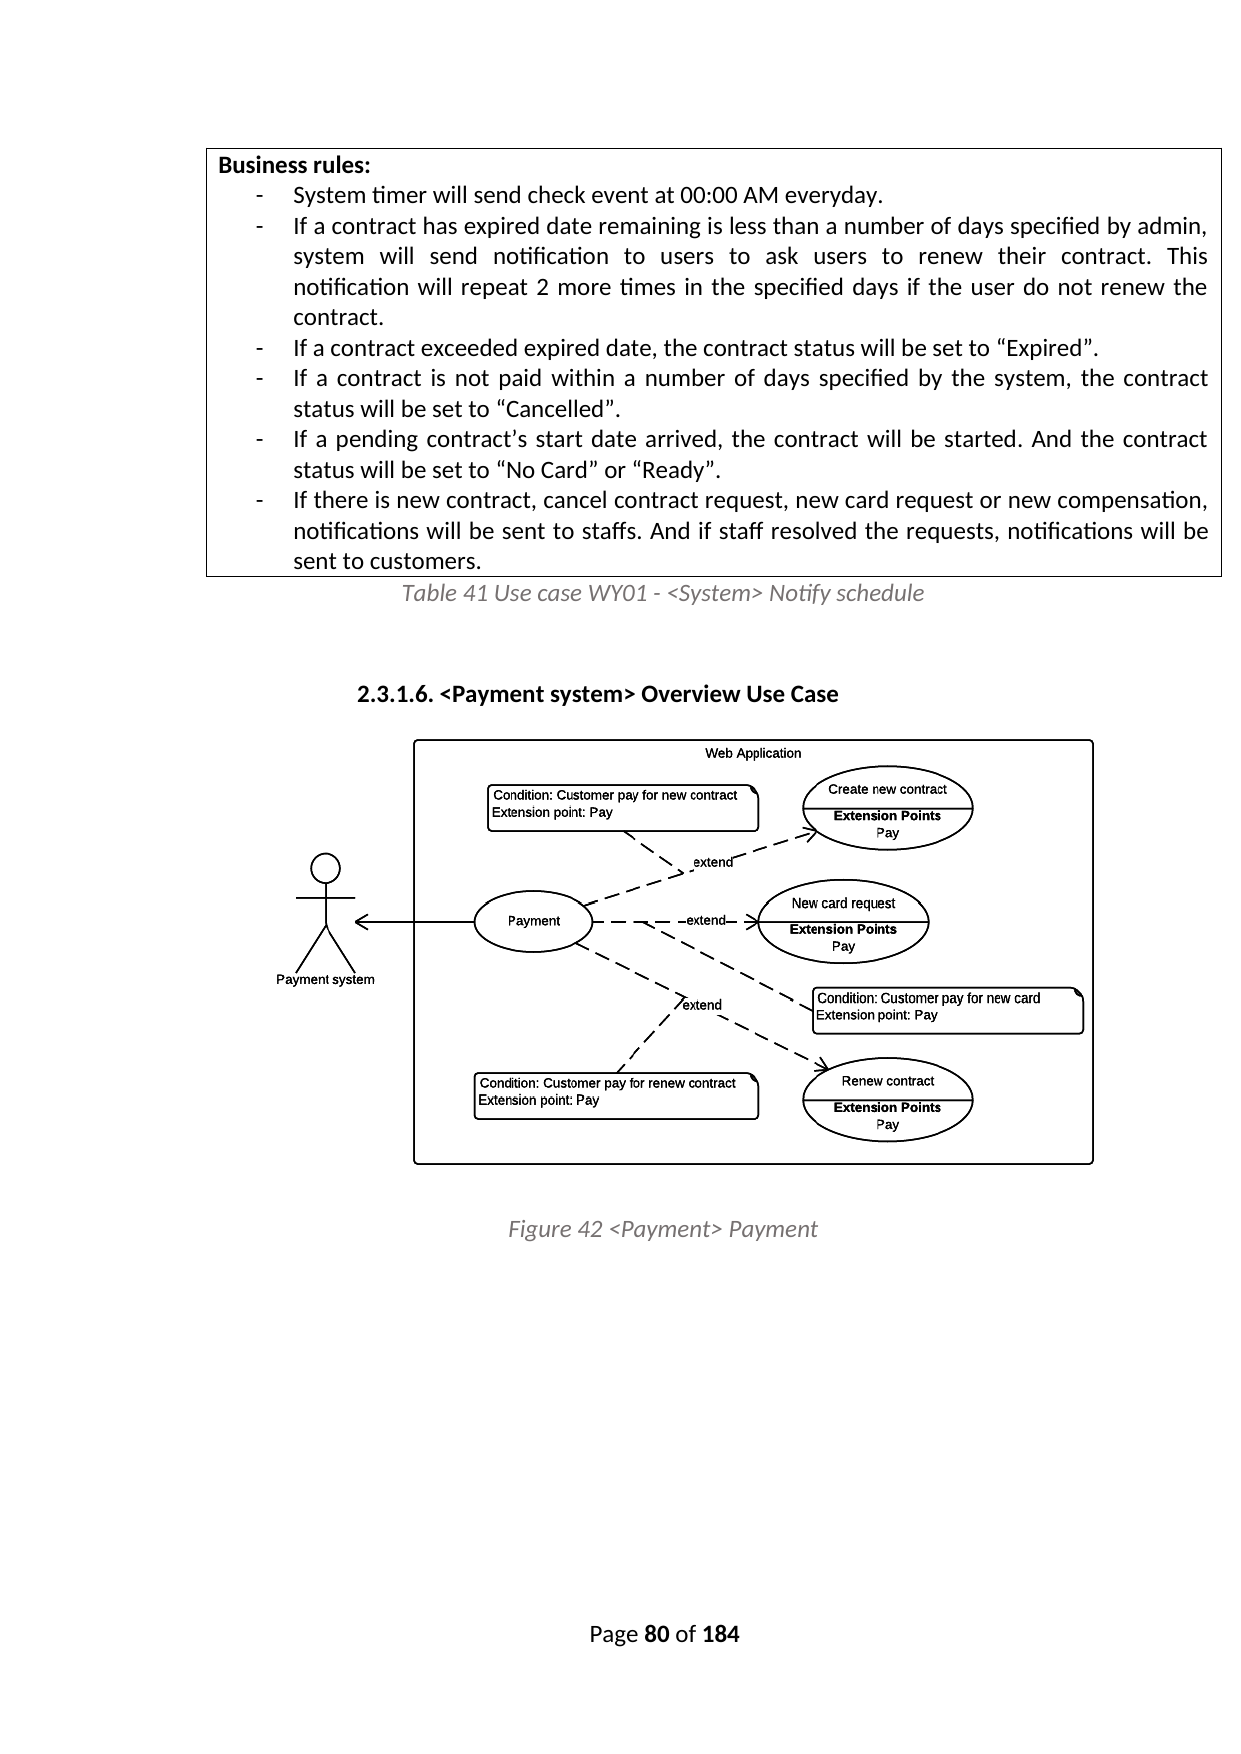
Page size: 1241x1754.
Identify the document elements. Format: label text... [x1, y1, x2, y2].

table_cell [207, 149, 1221, 576]
picture [207, 710, 1122, 1195]
subtitle <Payment system> Overview Use Case [357, 678, 1122, 708]
